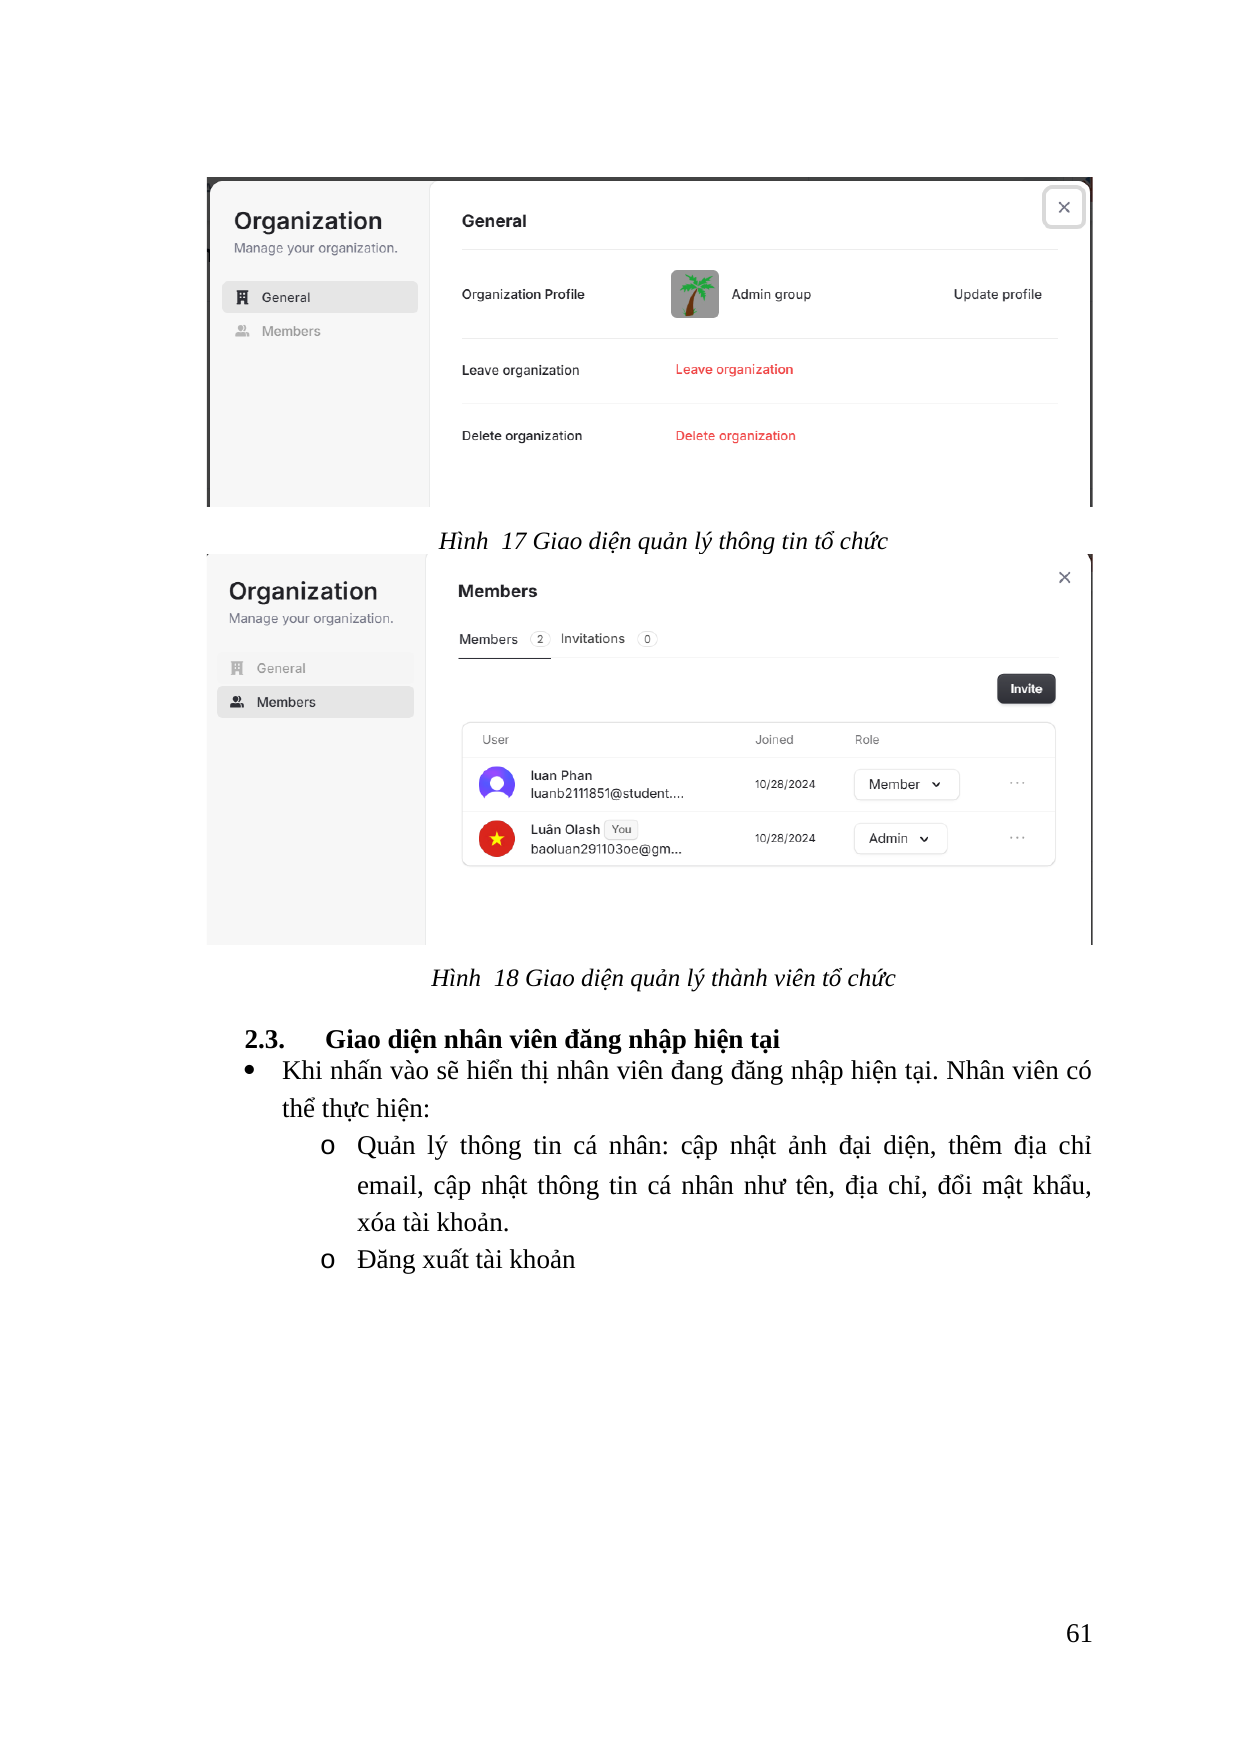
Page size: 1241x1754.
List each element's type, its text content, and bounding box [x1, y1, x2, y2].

picture [206, 177, 1093, 507]
list Khi nhấn vào sẽ hiển thị nhân viên đang đăng nhập hiện tại. Nhân viên có thể thực hiện: [244, 1054, 1093, 1123]
subtitle Giao diện nhân viên đăng nhập hiện tại [244, 1023, 1093, 1054]
list Quản lý thông tin cá nhân: cập nhật ảnh đại diện, thêm địa chỉ email, cập nhật thông tin cá nhân như tên, địa chỉ, đổi mật khẩu, xóa tài khoản. [319, 1129, 1093, 1237]
picture [206, 554, 1093, 945]
list Đăng xuất tài khoản [319, 1243, 1093, 1277]
